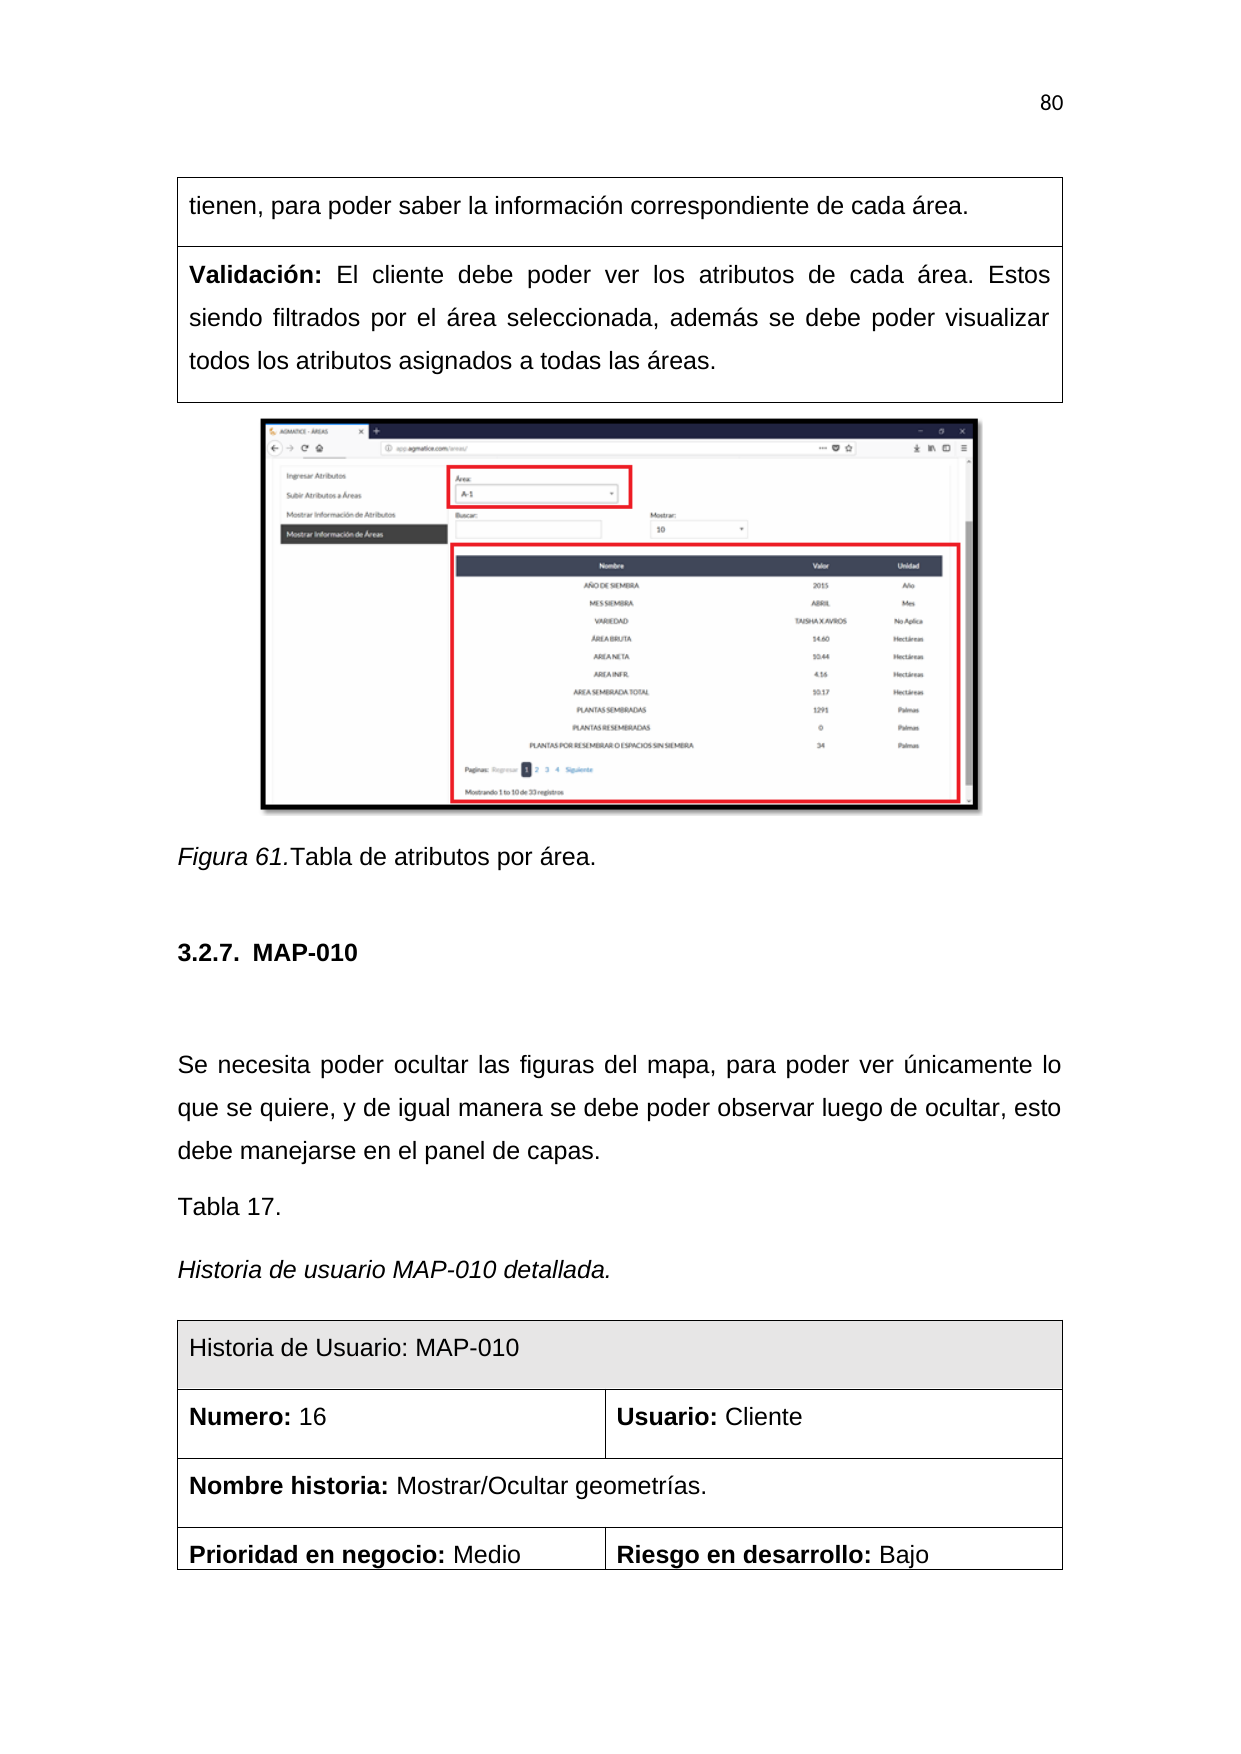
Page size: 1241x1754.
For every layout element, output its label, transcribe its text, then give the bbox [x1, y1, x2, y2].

text Historia de usuario MAP-010 detallada. [177, 1256, 1063, 1284]
text Tabla 17. [177, 1192, 1063, 1220]
text Se necesita poder ocultar las figuras del mapa, para poder ver únicamente lo que se quiere, y de igual manera se debe poder observar luego de ocultar, esto debe manejarse en el panel de capas. [177, 1050, 1063, 1165]
table_cell Numero: 16 [178, 1390, 605, 1458]
table_cell Usuario: Cliente [606, 1390, 1062, 1458]
picture [257, 415, 983, 816]
table_header Historia de Usuario: MAP-010 [178, 1321, 1062, 1388]
subtitle MAP-010 [177, 938, 1063, 967]
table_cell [178, 1528, 605, 1569]
text Figura 61.Tabla de atributos por área. [177, 842, 1063, 871]
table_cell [606, 1528, 1062, 1569]
table_cell Validación: El cliente debe poder ver los atributos de cada área. Estos siendo filtrados por el área seleccionada, además se debe poder visualizar todos los atributos asignados a todas las áreas. [178, 247, 1062, 402]
table_cell Nombre historia: Mostrar/Ocultar geometrías. [178, 1459, 1062, 1527]
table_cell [178, 178, 1062, 246]
